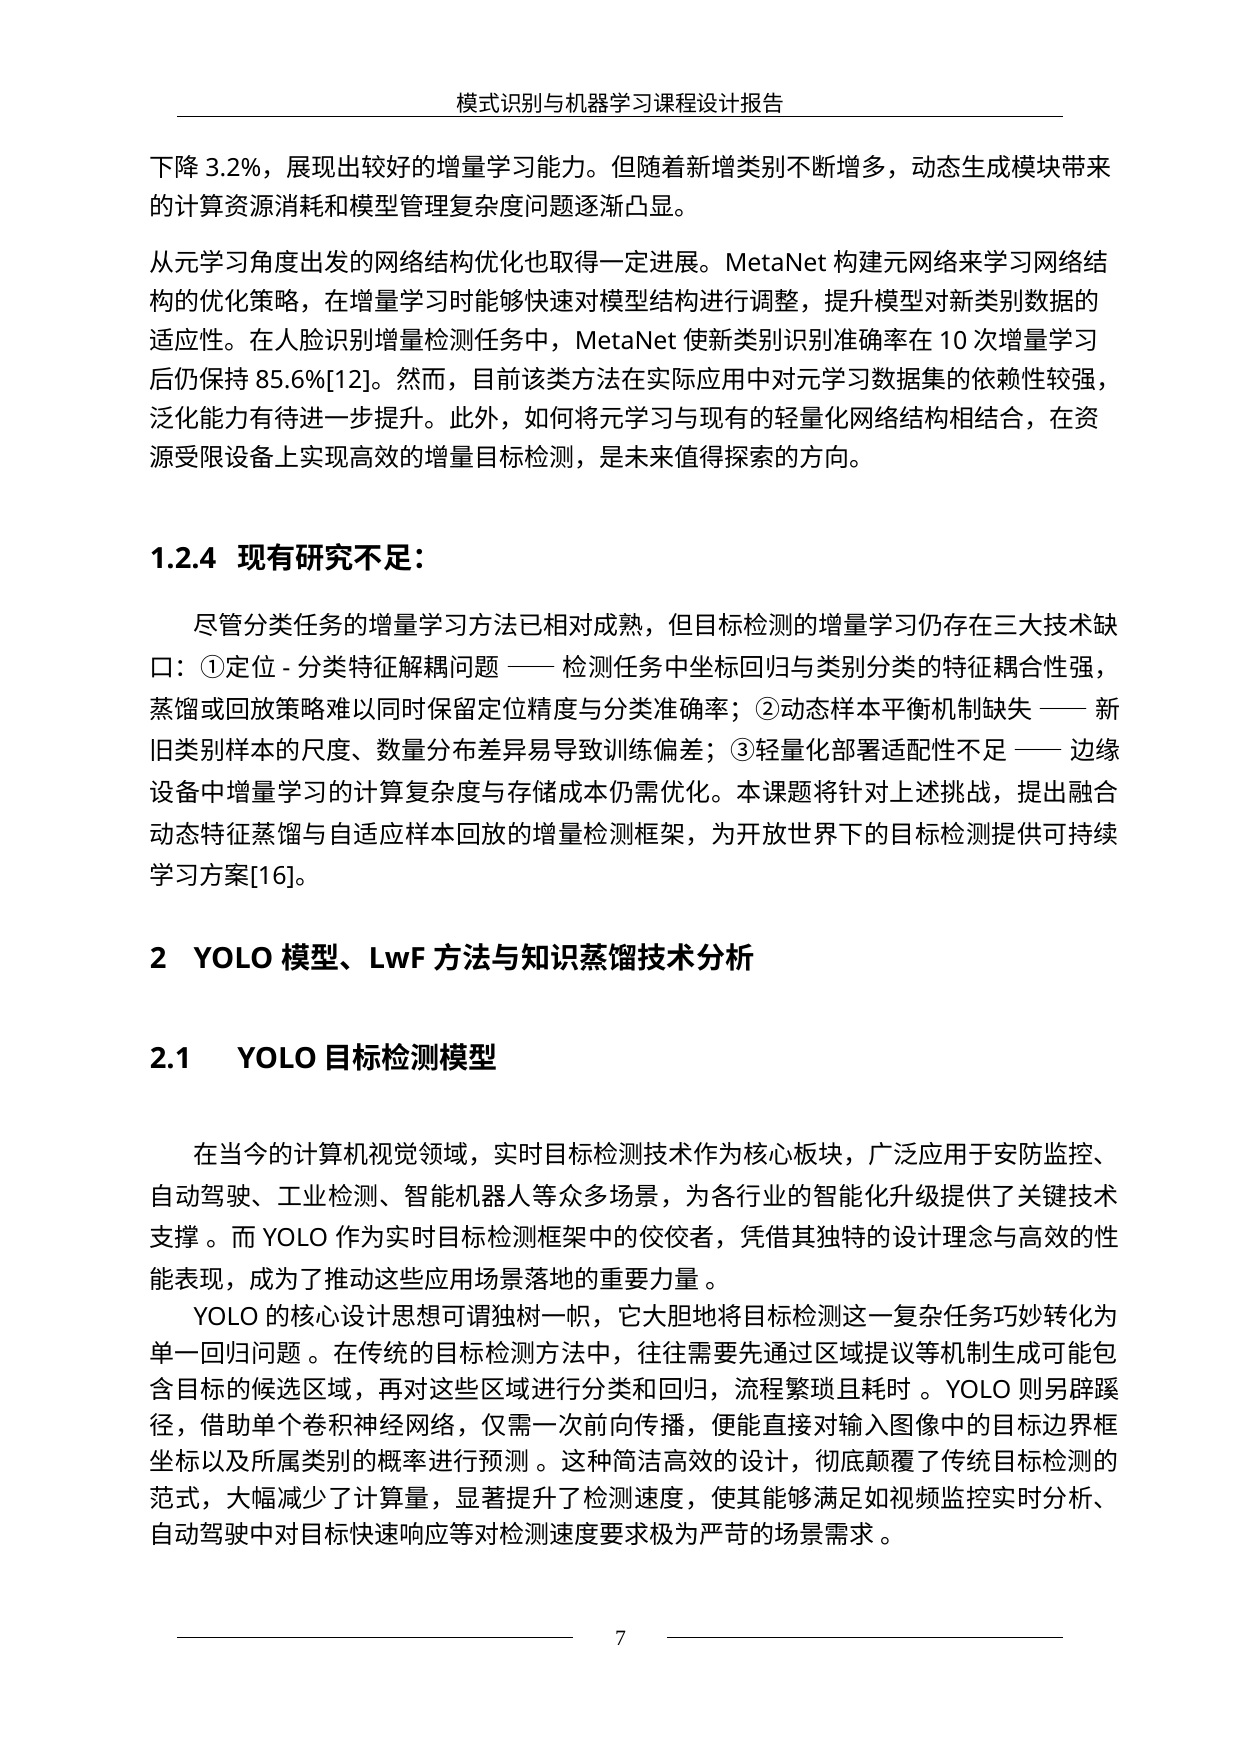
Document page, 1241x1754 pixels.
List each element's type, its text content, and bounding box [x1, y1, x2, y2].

text YOLO 的核心设计思想可谓独树一帜，它大胆地将目标检测这一复杂任务巧妙转化为单一回归问题 。在传统的目标检测方法中，往往需要先通过区域提议等机制生成可能包含目标的候选区域，再对这些区域进行分类和回归，流程繁琐且耗时 。YOLO 则另辟蹊径，借助单个卷积神经网络，仅需一次前向传播，便能直接对输入图像中的目标边界框坐标以及所属类别的概率进行预测 。这种简洁高效的设计，彻底颠覆了传统目标检测的范式，大幅减少了计算量，显著提升了检测速度，使其能够满足如视频监控实时分析、自动驾驶中对目标快速响应等对检测速度要求极为严苛的场景需求 。 [149, 1297, 1120, 1551]
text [149, 148, 1120, 223]
text 尽管分类任务的增量学习方法已相对成熟，但目标检测的增量学习仍存在三大技术缺口：①定位 - 分类特征解耦问题 —— 检测任务中坐标回归与类别分类的特征耦合性强，蒸馏或回放策略难以同时保留定位精度与分类准确率；②动态样本平衡机制缺失 —— 新旧类别样本的尺度、数量分布差异易导致训练偏差；③轻量化部署适配性不足 —— 边缘设备中增量学习的计算复杂度与存储成本仍需优化。本课题将针对上述挑战，提出融合动态特征蒸馏与自适应样本回放的增量检测框架，为开放世界下的目标检测提供可持续学习方案[16]。 [149, 601, 1120, 893]
subtitle 2.1 YOLO目标检测模型 [149, 1034, 1120, 1077]
subtitle 1.2.4 现有研究不足： [149, 535, 1104, 577]
subtitle 2 YOLO 模型、LwF 方法与知识蒸馏技术分析 [149, 935, 1104, 976]
text 在当今的计算机视觉领域，实时目标检测技术作为核心板块，广泛应用于安防监控、自动驾驶、工业检测、智能机器人等众多场景，为各行业的智能化升级提供了关键技术支撑 。而 YOLO 作为实时目标检测框架中的佼佼者，凭借其独特的设计理念与高效的性能表现，成为了推动这些应用场景落地的重要力量 。 [149, 1130, 1120, 1297]
text 从元学习角度出发的网络结构优化也取得一定进展。MetaNet 构建元网络来学习网络结构的优化策略，在增量学习时能够快速对模型结构进行调整，提升模型对新类别数据的适应性。在人脸识别增量检测任务中，MetaNet 使新类别识别准确率在 10 次增量学习后仍保持 85.6%[12]。然而，目前该类方法在实际应用中对元学习数据集的依赖性较强，泛化能力有待进一步提升。此外，如何将元学习与现有的轻量化网络结构相结合，在资源受限设备上实现高效的增量目标检测，是未来值得探索的方向。 [149, 242, 1120, 474]
